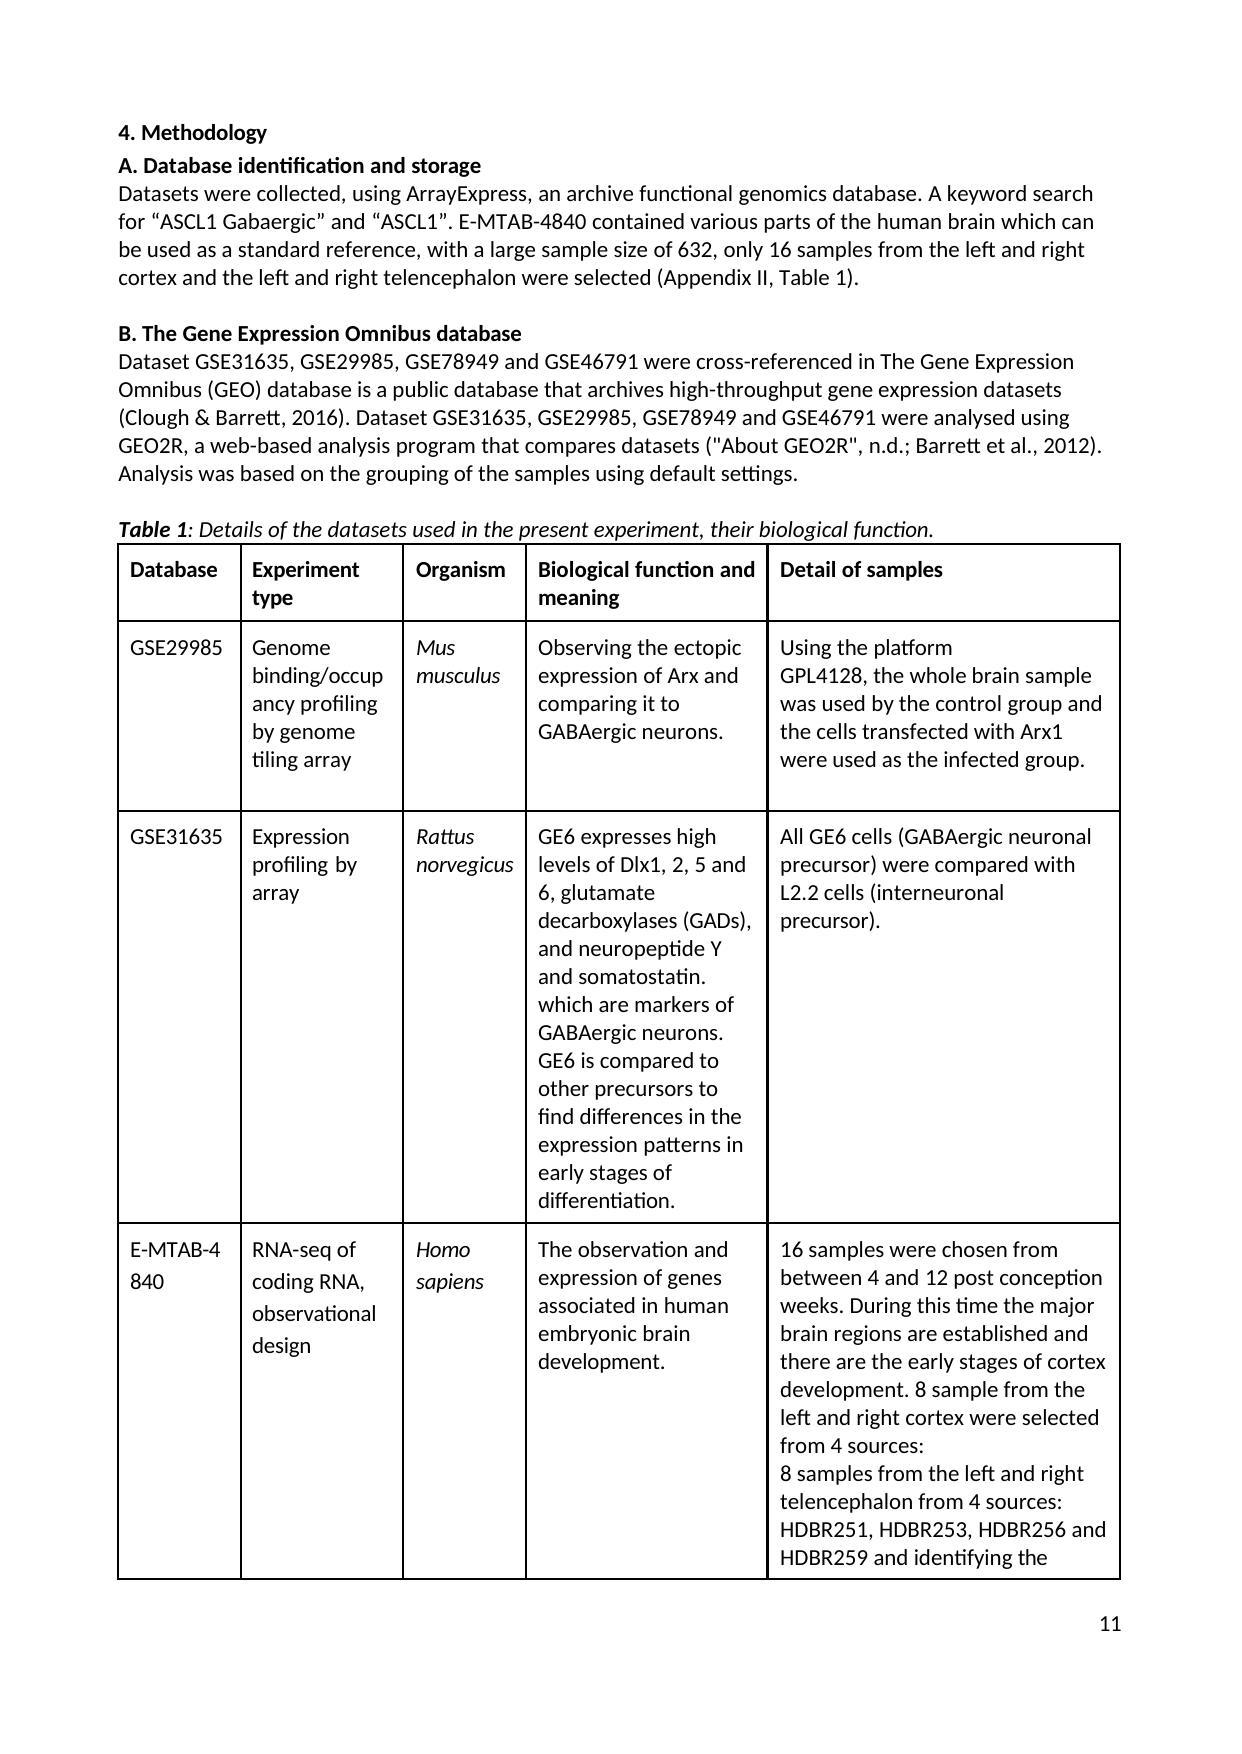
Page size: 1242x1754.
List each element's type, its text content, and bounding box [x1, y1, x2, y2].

text Datasets were collected, using ArrayExpress, an archive functional genomics database. A keyword search for “ASCL1 Gabaergic” and “ASCL1”. E-MTAB-4840 contained various parts of the human brain which can be used as a standard reference, with a large sample size of 632, only 16 samples from the left and right cortex and the left and right telencephalon were selected (Appendix II, Table 1). [118, 179, 1122, 291]
table_header Organism [404, 545, 525, 620]
table_header Experiment type [242, 545, 402, 620]
table_cell GSE29985 [119, 622, 240, 809]
table_cell GSE31635 [119, 812, 240, 1222]
table_cell Expression profiling by array [242, 812, 402, 1222]
table_cell The observation and expression of genes associated in human embryonic brain development. [527, 1224, 766, 1578]
subtitle Methodology [118, 118, 1138, 147]
text Dataset GSE31635, GSE29985, GSE78949 and GSE46791 were cross-referenced in The Gene Expression Omnibus (GEO) database is a public database that archives high-throughput gene expression datasets (Clough & Barrett, 2016). Dataset GSE31635, GSE29985, GSE78949 and GSE46791 were analysed using GEO2R, a web-based analysis program that compares datasets ("About GEO2R", n.d.; Barrett et al., 2012). Analysis was based on the grouping of the samples using default settings. [118, 347, 1122, 487]
table_header Detail of samples [769, 545, 1119, 620]
table_cell All GE6 cells (GABAergic neuronal precursor) were compared with L2.2 cells (interneuronal precursor). [769, 812, 1119, 1222]
table_cell 16 samples were chosen from between 4 and 12 post conception weeks. During this time the major brain regions are established and there are the early stages of cortex development. 8 sample from the left and right cortex were selected from 4 sources: 8 samples from the left and right telencephalon from 4 sources: HDBR251, HDBR253, HDBR256 and HDBR259 and identifying the [769, 1224, 1119, 1578]
table_cell Rattus norvegicus [404, 812, 525, 1222]
table_cell RNA-seq of coding RNA, observational design [242, 1224, 402, 1578]
table_cell Mus musculus [404, 622, 525, 809]
table_cell Homo sapiens [404, 1224, 525, 1578]
table_cell E-MTAB-4 840 [119, 1224, 240, 1578]
table_header Biological function and meaning [527, 545, 766, 620]
table_cell Observing the ectopic expression of Arx and comparing it to GABAergic neurons. [527, 622, 766, 809]
subtitle Database identification and storage [118, 151, 1138, 179]
table_cell GE6 expresses high levels of Dlx1, 2, 5 and 6, glutamate decarboxylases (GADs), and neuropeptide Y and somatostatin. which are markers of GABAergic neurons. GE6 is compared to other precursors to find differences in the expression patterns in early stages of differentiation. [527, 812, 766, 1222]
table_cell Using the platform GPL4128, the whole brain sample was used by the control group and the cells transfected with Arx1 were used as the infected group. [769, 622, 1119, 809]
table_cell Genome binding/occup ancy profiling by genome tiling array [242, 622, 402, 809]
table_header Database [119, 545, 240, 620]
subtitle The Gene Expression Omnibus database [118, 319, 1138, 347]
text Table 1: Details of the datasets used in the present experiment, their biological function. [118, 515, 1138, 543]
